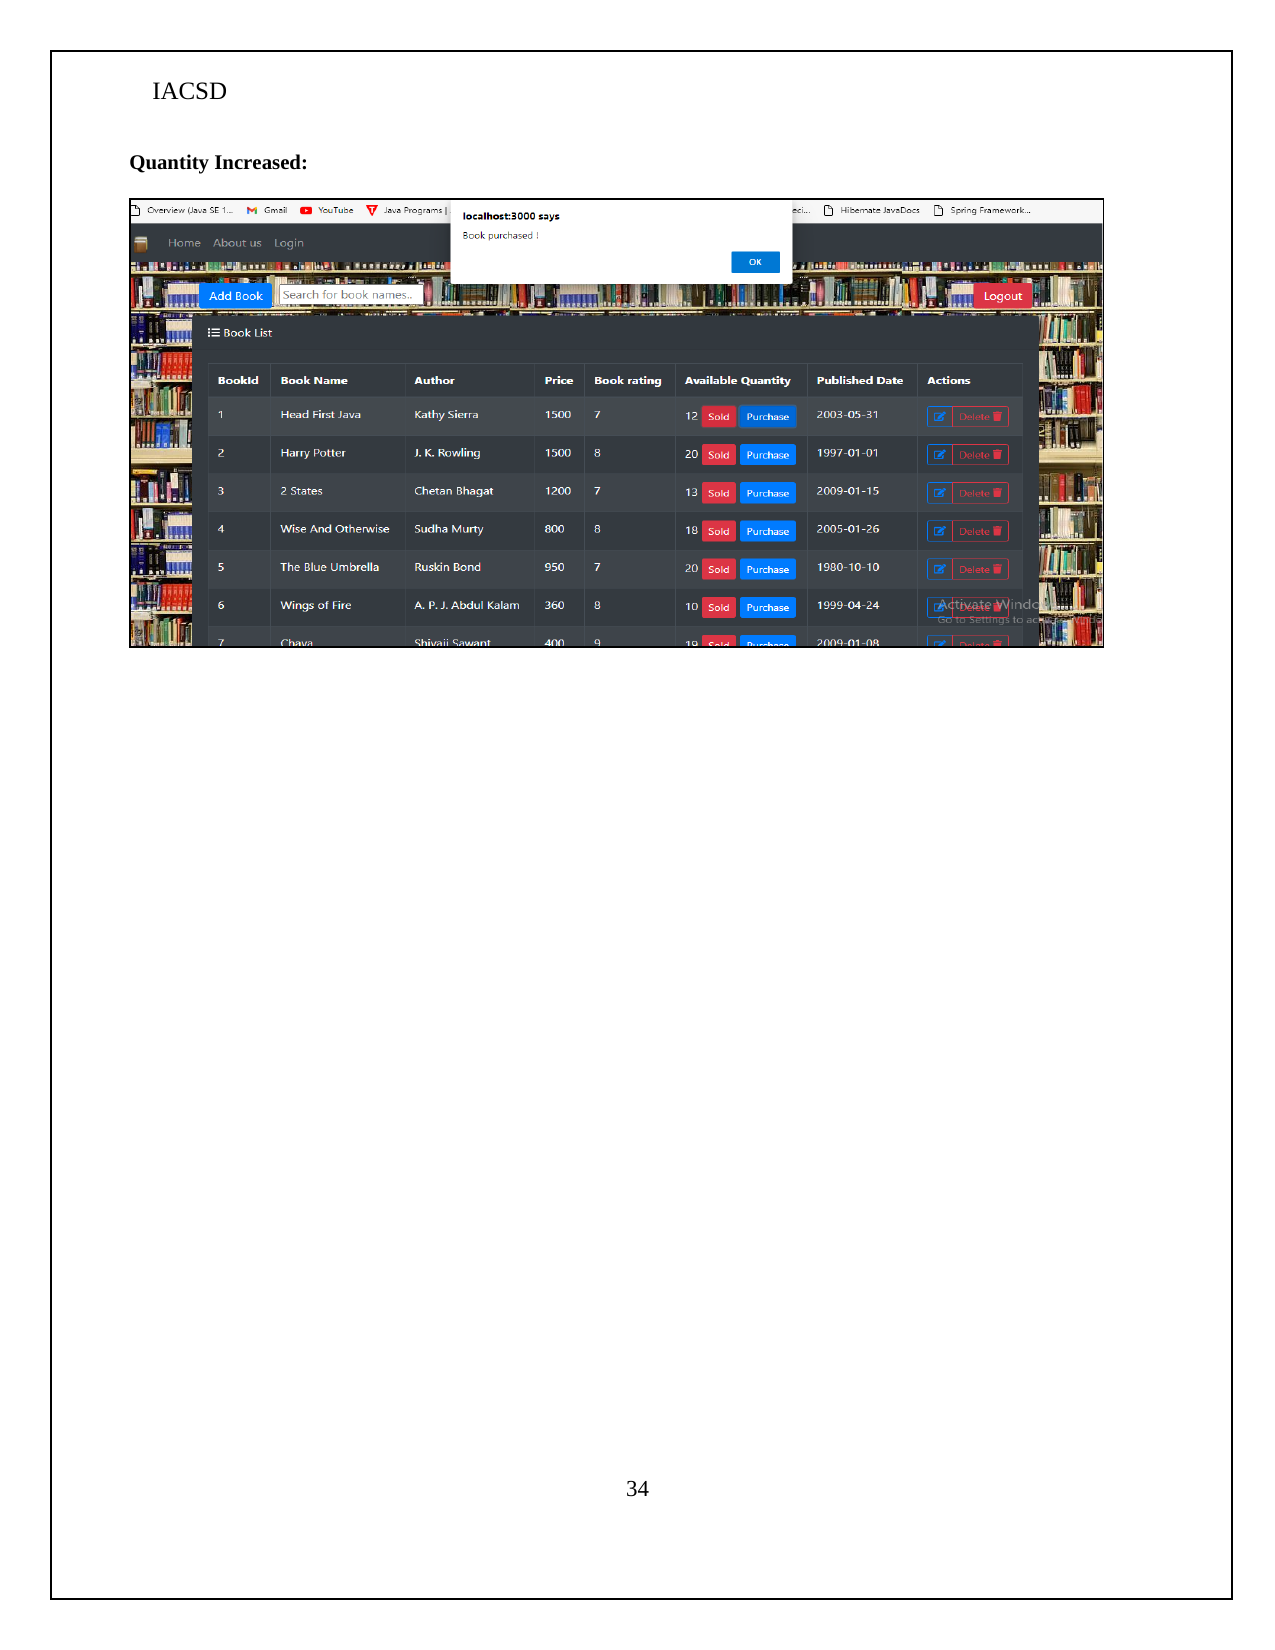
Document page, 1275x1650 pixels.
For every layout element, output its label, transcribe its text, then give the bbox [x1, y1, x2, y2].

text Quantity Increased: [129, 150, 1231, 174]
picture [131, 200, 1103, 646]
